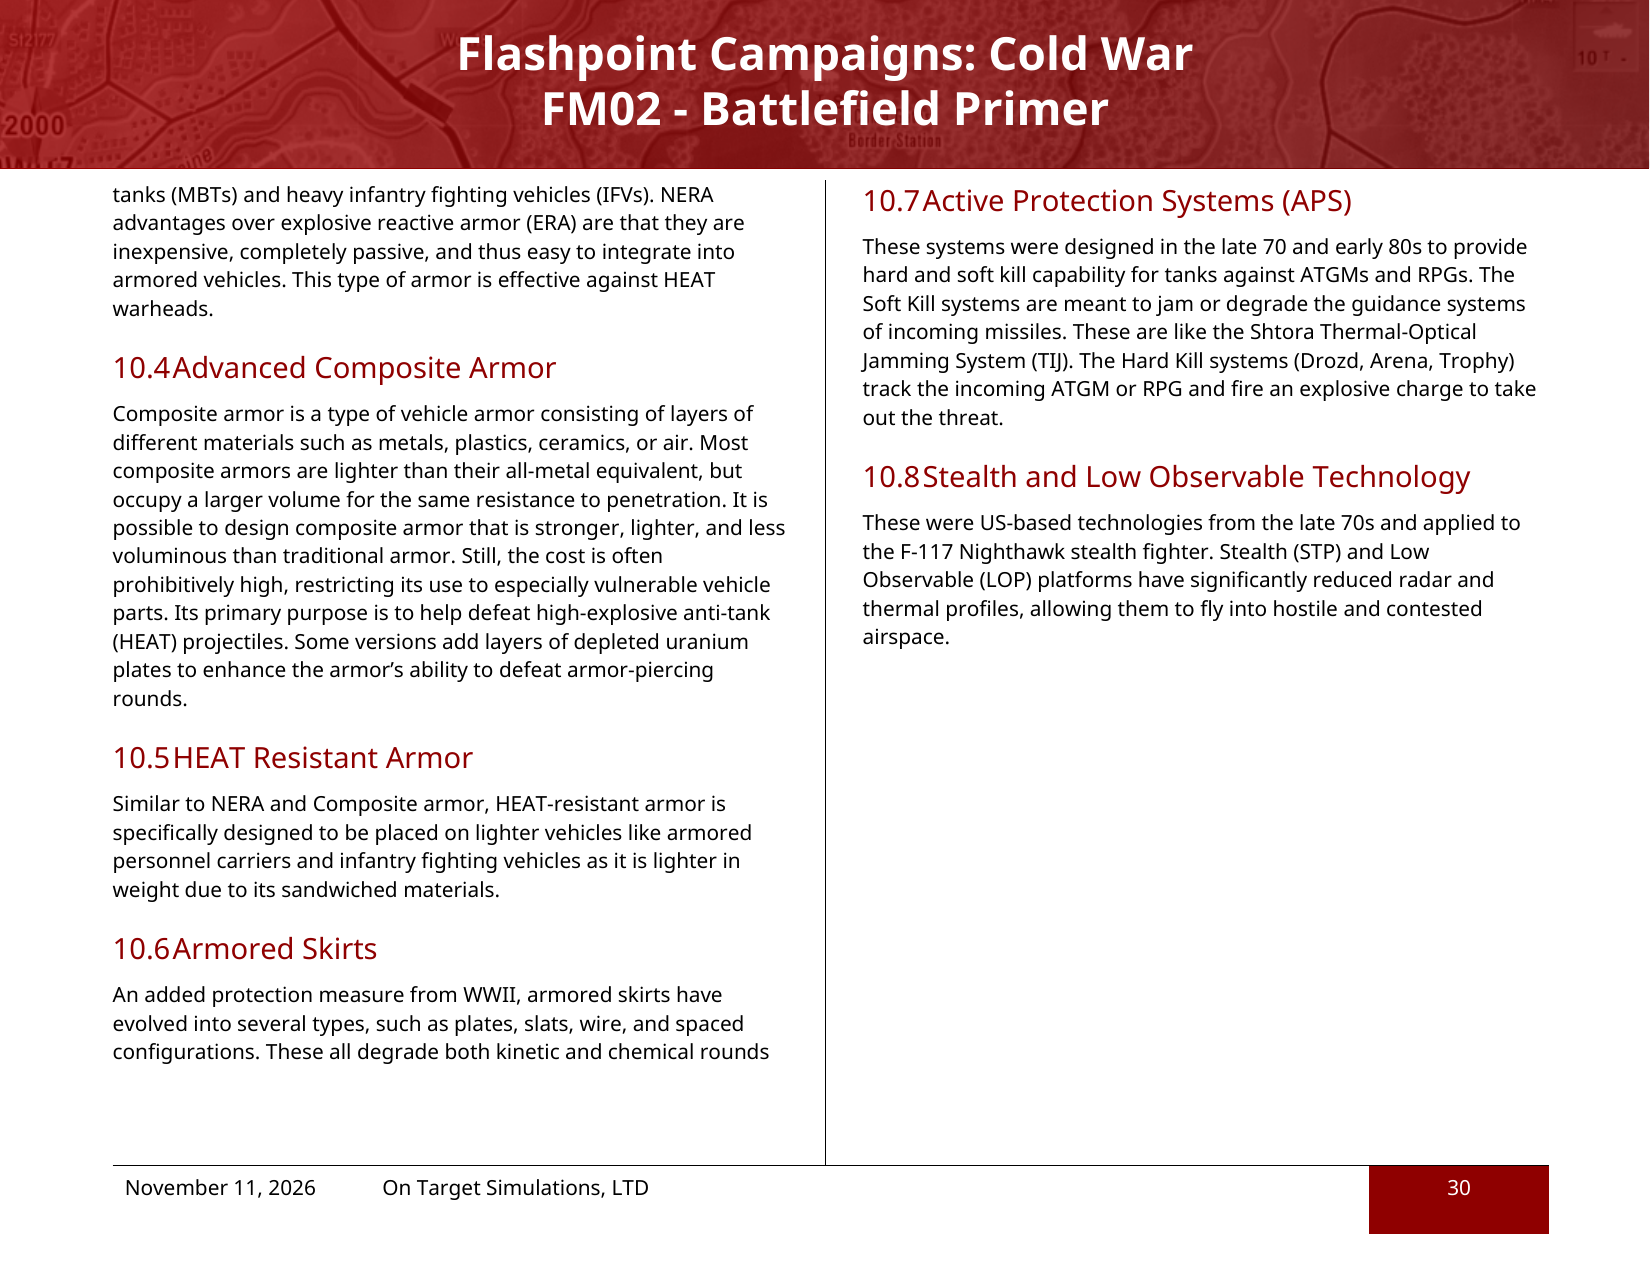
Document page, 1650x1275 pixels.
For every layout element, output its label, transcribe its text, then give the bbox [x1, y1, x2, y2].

text Composite armor is a type of vehicle armor consisting of layers of different materials such as metals, plastics, ceramics, or air. Most composite armors are lighter than their all-metal equivalent, but occupy a larger volume for the same resistance to penetration. It is possible to design composite armor that is stronger, lighter, and less voluminous than traditional armor. Still, the cost is often prohibitively high, restricting its use to especially vulnerable vehicle parts. Its primary purpose is to help defeat high-explosive anti-tank (HEAT) projectiles. Some versions add layers of depleted uranium plates to enhance the armor’s ability to defeat armor-piercing rounds. [112, 399, 787, 712]
subtitle Active Protection Systems (APS) [862, 180, 1537, 220]
text Similar to NERA and Composite armor, HEAT-resistant armor is specifically designed to be placed on lighter vehicles like armored personnel carriers and infantry fighting vehicles as it is lighter in weight due to its sandwiched materials. [112, 789, 787, 903]
text These systems were designed in the late 70 and early 80s to provide hard and soft kill capability for tanks against ATGMs and RPGs. The Soft Kill systems are meant to jam or degrade the guidance systems of incoming missiles. These are like the Shtora Thermal-Optical Jamming System (TIJ). The Hard Kill systems (Drozd, Arena, Trophy) track the incoming ATGM or RPG and fire an explosive charge to take out the threat. [862, 232, 1537, 431]
text These were US-based technologies from the late 70s and applied to the F-117 Nighthawk stealth fighter. Stealth (STP) and Low Observable (LOP) platforms have significantly reduced radar and thermal profiles, allowing them to fly into hostile and contested airspace. [862, 508, 1537, 651]
subtitle Armored Skirts [112, 928, 787, 968]
picture [0, 0, 1650, 168]
text An added protection measure from WWII, armored skirts have evolved into several types, such as plates, slats, wire, and spaced configurations. These all degrade both kinetic and chemical rounds [112, 980, 787, 1066]
subtitle Stealth and Low Observable Technology [862, 456, 1537, 496]
subtitle Advanced Composite Armor [112, 347, 787, 387]
subtitle HEAT Resistant Armor [112, 737, 787, 777]
